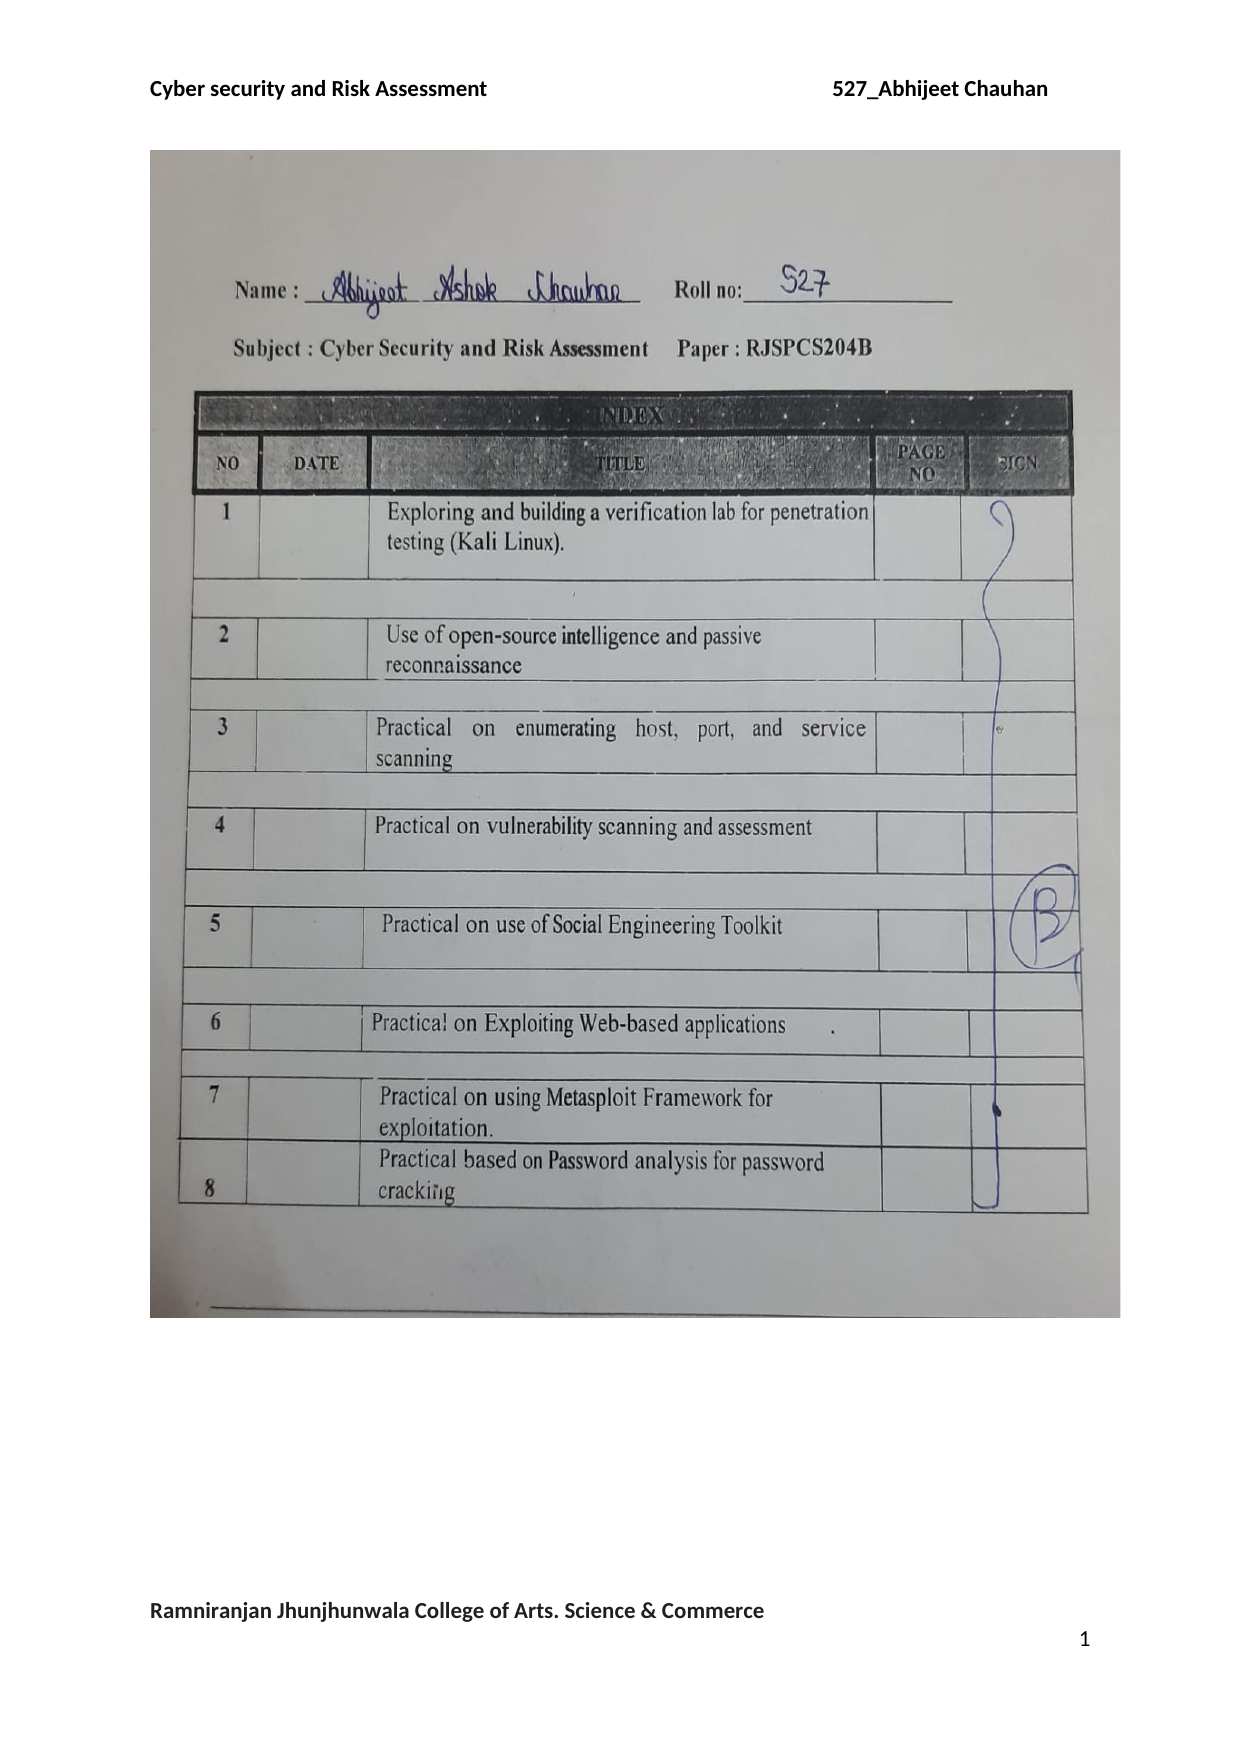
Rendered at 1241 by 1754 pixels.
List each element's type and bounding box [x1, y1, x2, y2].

picture [150, 150, 1121, 1318]
